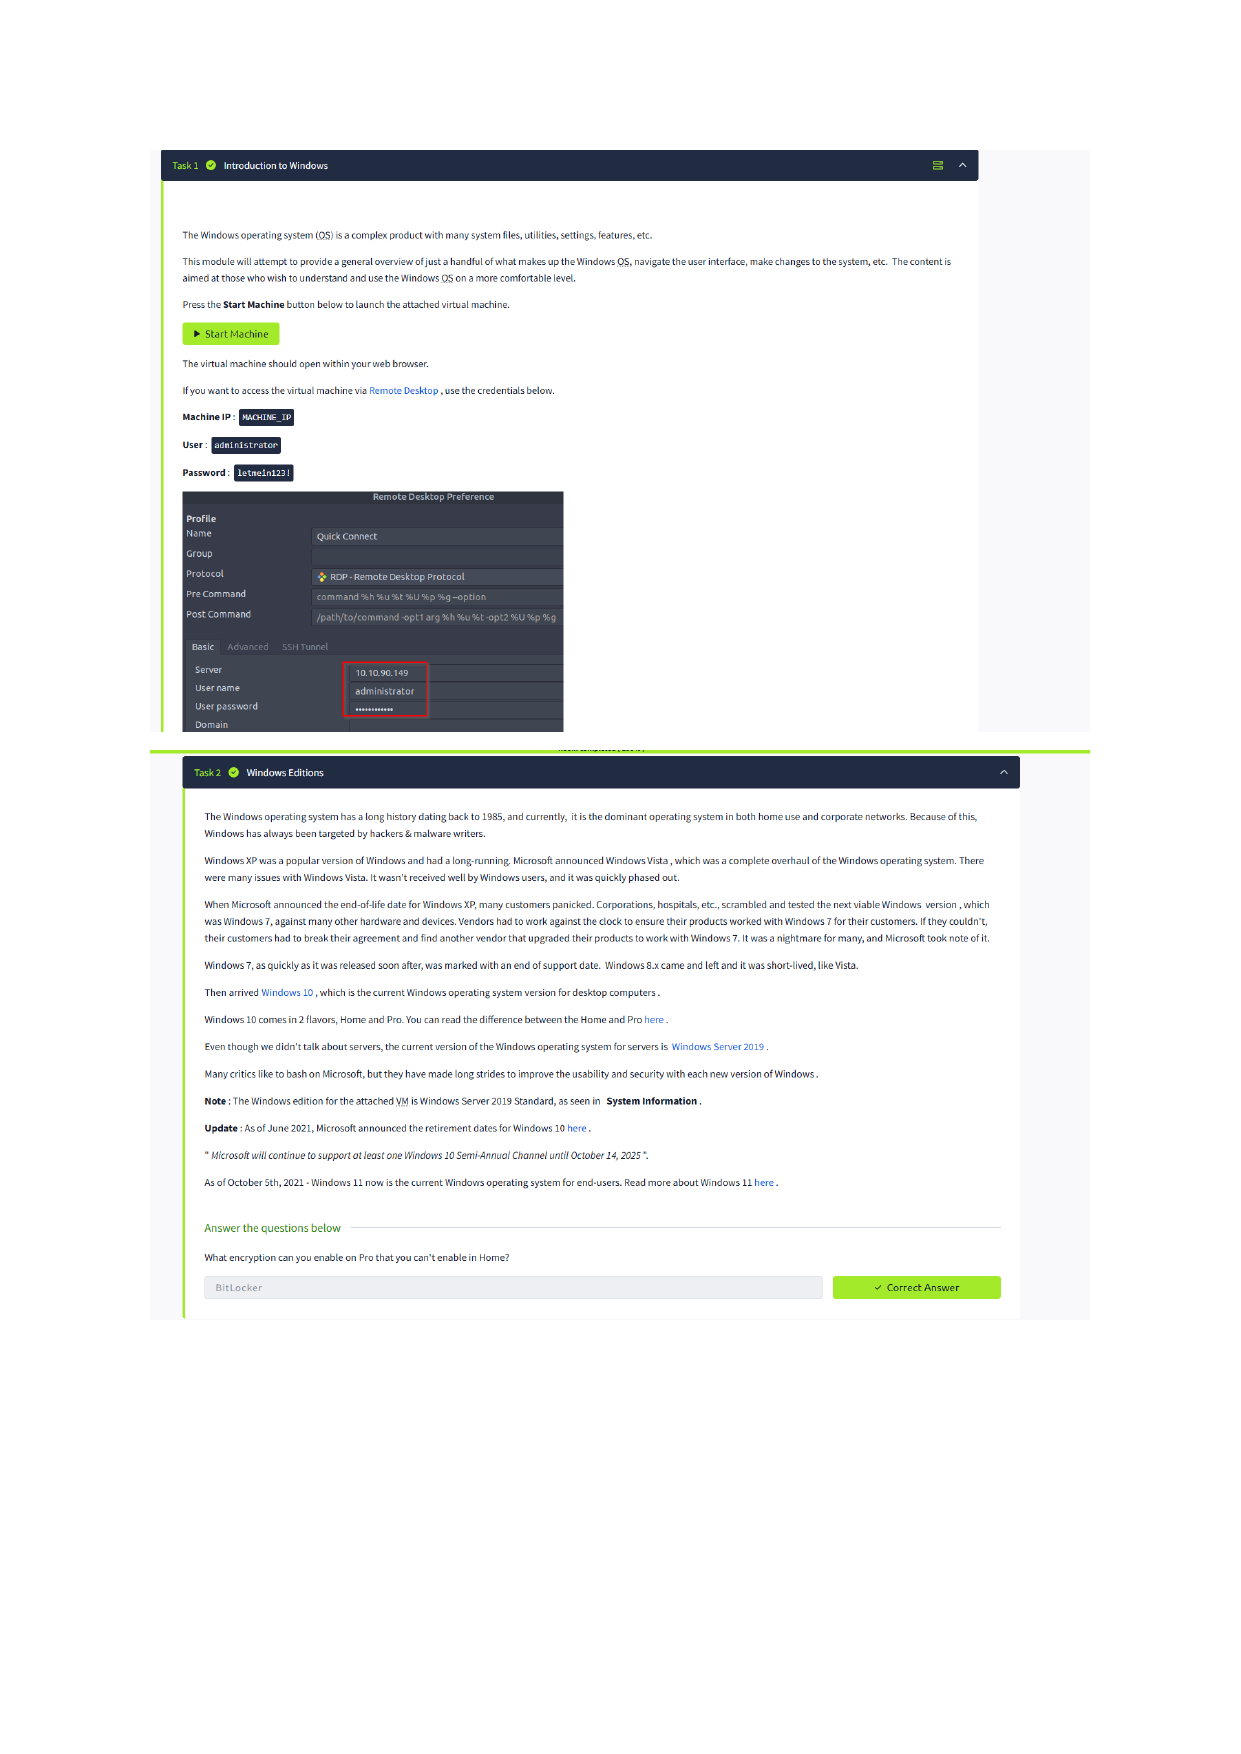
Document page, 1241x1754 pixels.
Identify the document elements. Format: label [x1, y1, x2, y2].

picture [150, 150, 1091, 732]
picture [150, 750, 1091, 1320]
